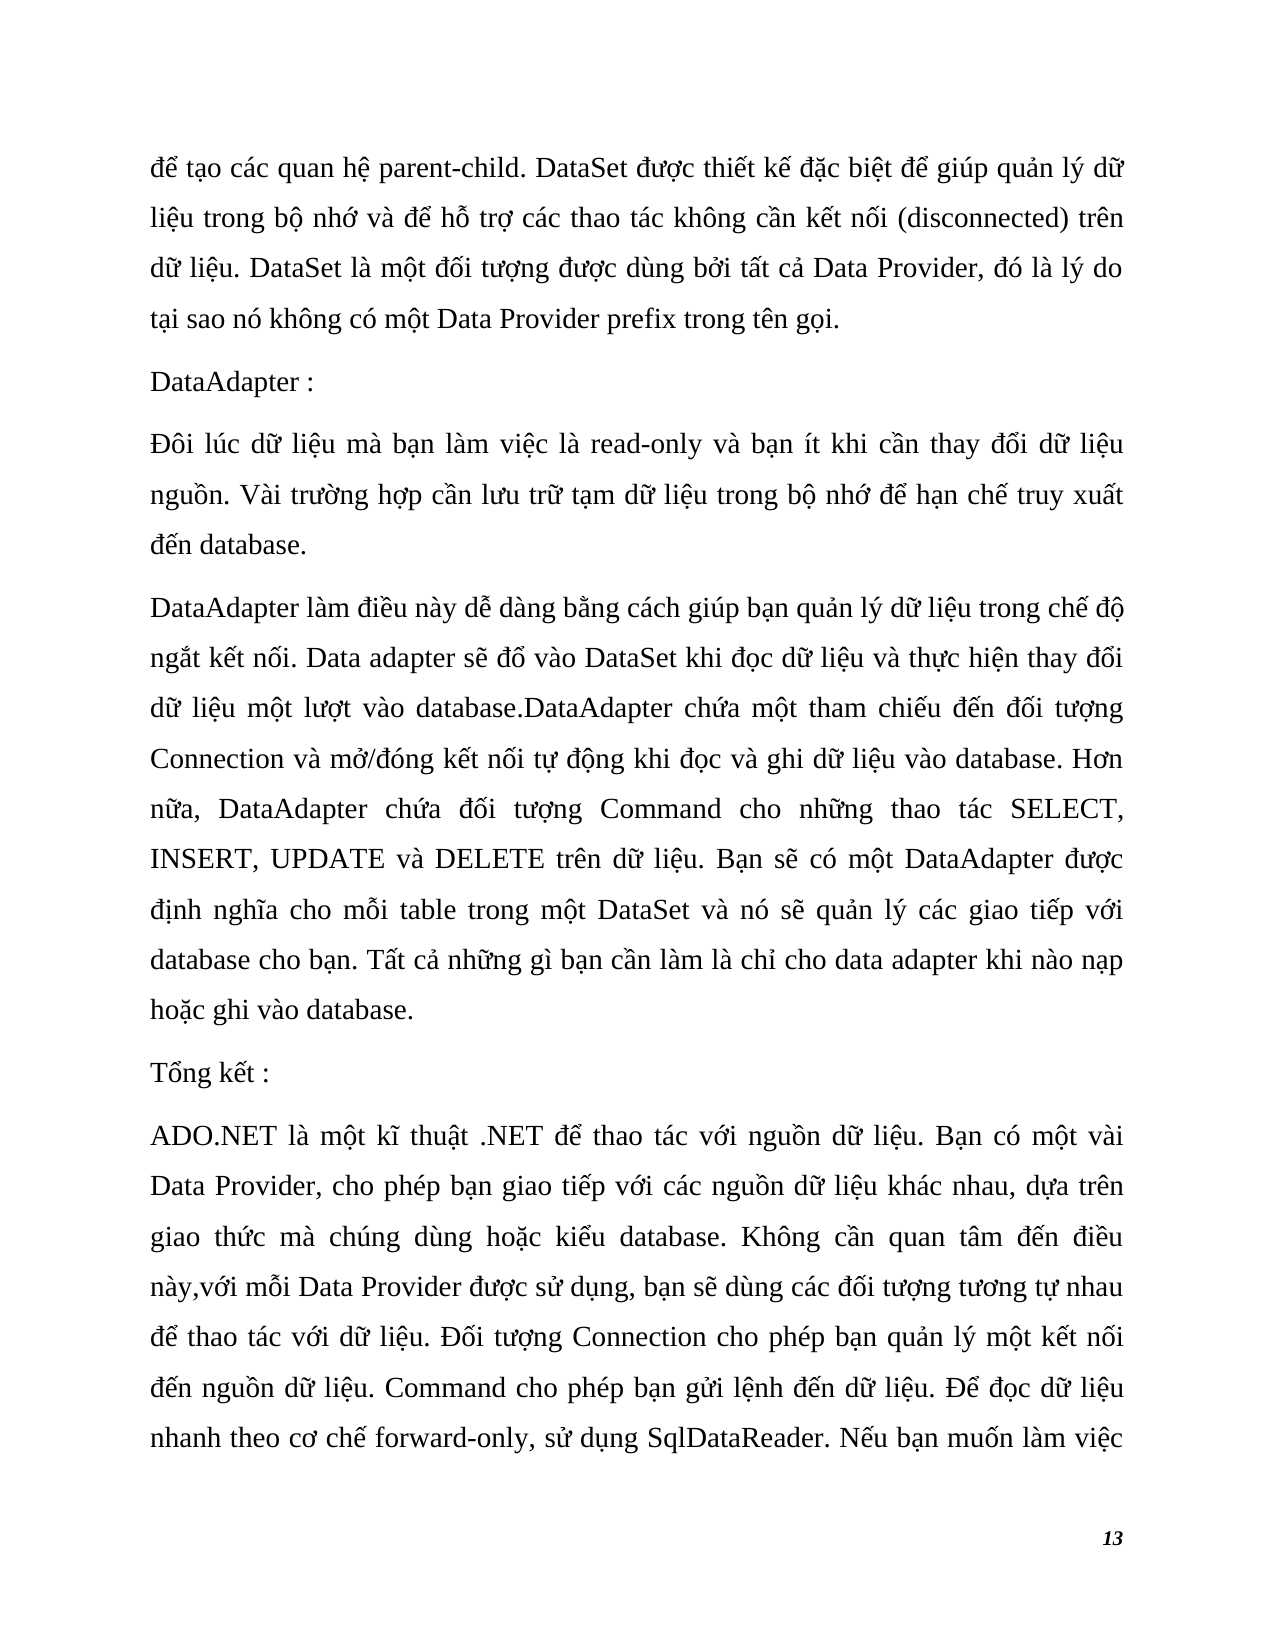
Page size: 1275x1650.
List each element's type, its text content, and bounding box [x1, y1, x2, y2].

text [150, 150, 1125, 334]
text Tổng kết : [150, 1055, 1125, 1089]
text DataAdapter : [150, 364, 1125, 397]
text Đôi lúc dữ liệu mà bạn làm việc là read-only và bạn ít khi cần thay đổi dữ liệu nguồn. Vài trường hợp cần lưu trữ tạm dữ liệu trong bộ nhớ để hạn chế truy xuất đến database. [150, 427, 1125, 561]
text DataAdapter làm điều này dễ dàng bằng cách giúp bạn quản lý dữ liệu trong chế độ ngắt kết nối. Data adapter sẽ đổ vào DataSet khi đọc dữ liệu và thực hiện thay đổi dữ liệu một lượt vào database.DataAdapter chứa một tham chiếu đến đối tượng Connection và mở/đóng kết nối tự động khi đọc và ghi dữ liệu vào database. Hơn nữa, DataAdapter chứa đối tượng Command cho những thao tác SELECT, INSERT, UPDATE và DELETE trên dữ liệu. Bạn sẽ có một DataAdapter được định nghĩa cho mỗi table trong một DataSet và nó sẽ quản lý các giao tiếp với database cho bạn. Tất cả những gì bạn cần làm là chỉ cho data adapter khi nào nạp hoặc ghi vào database. [150, 590, 1125, 1026]
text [150, 1118, 1125, 1453]
